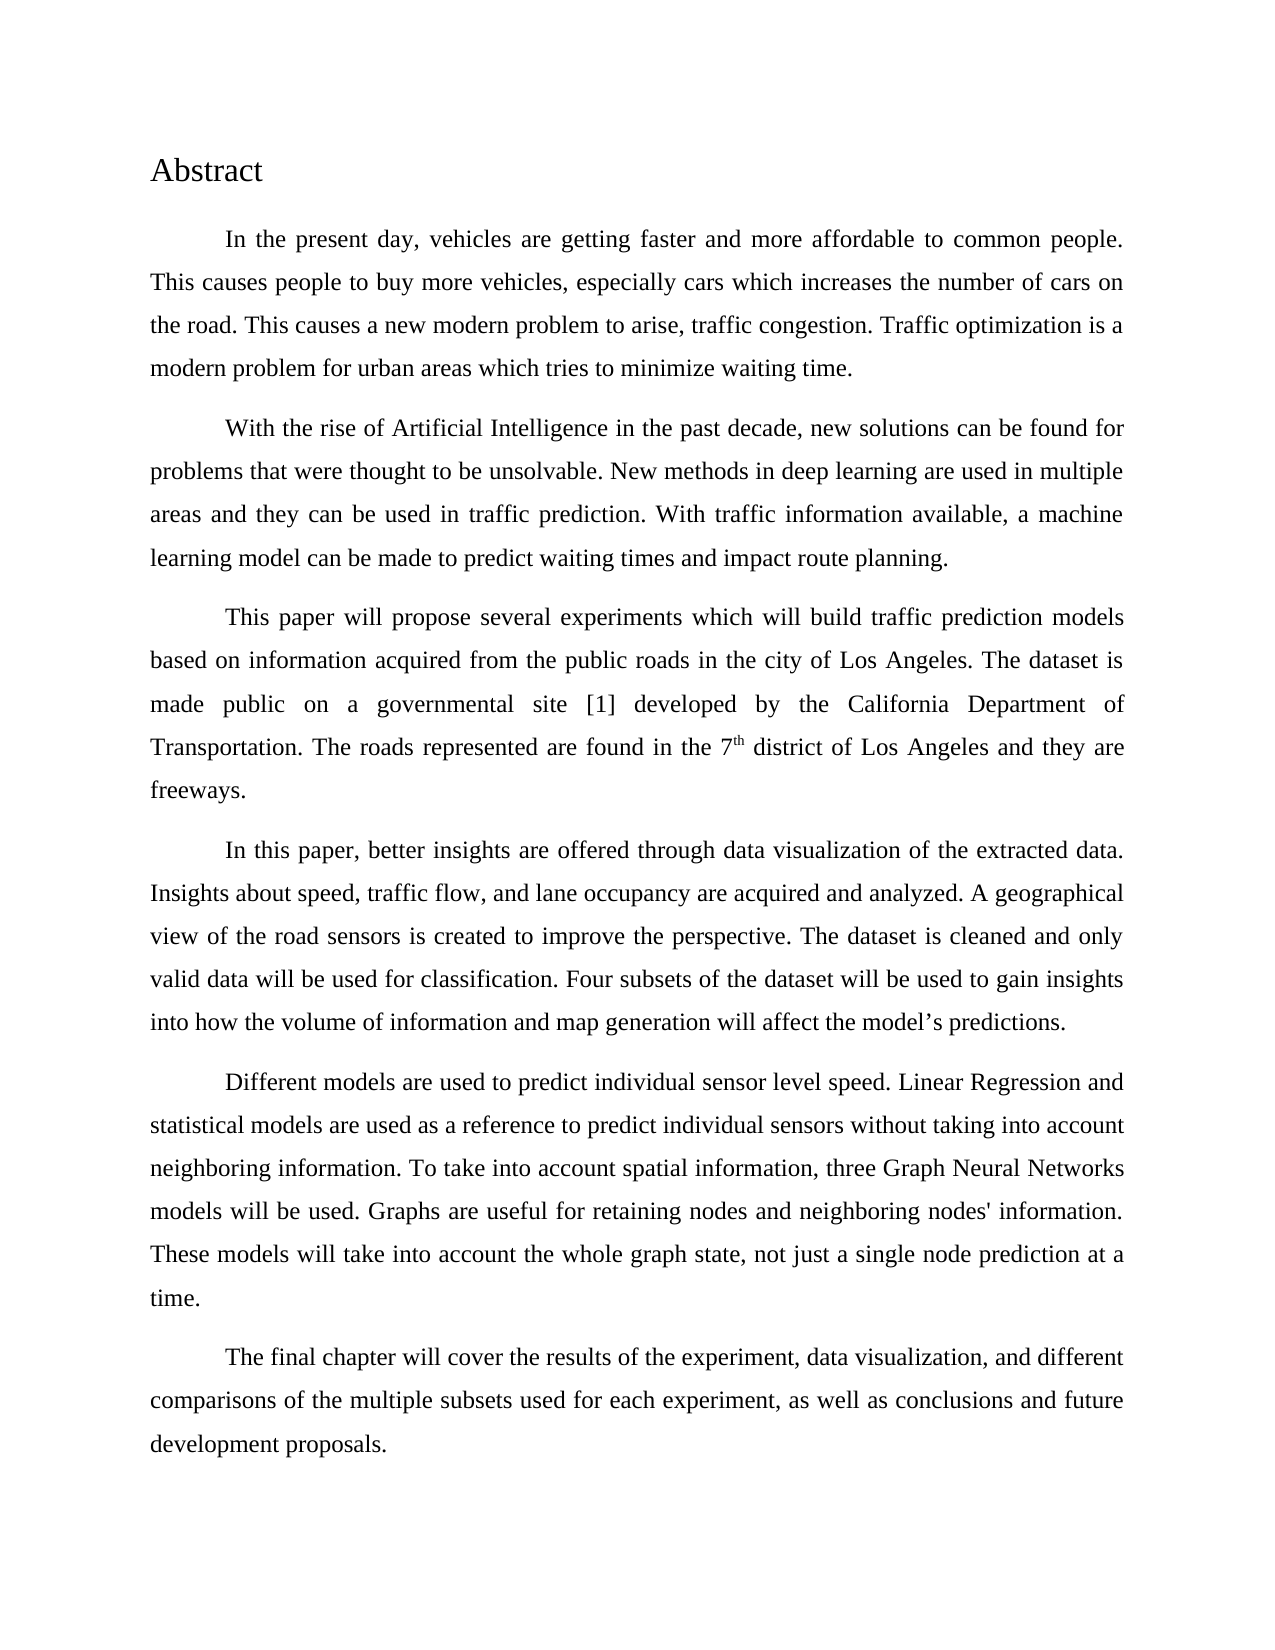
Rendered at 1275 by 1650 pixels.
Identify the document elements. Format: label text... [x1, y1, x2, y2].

text Different models are used to predict individual sensor level speed. Linear Regression and statistical models are used as a reference to predict individual sensors without taking into account neighboring information. To take into account spatial information, three Graph Neural Networks models will be used. Graphs are useful for retaining nodes and neighboring nodes' information. These models will take into account the whole graph state, not just a single node prediction at a time. [150, 1067, 1125, 1311]
text This paper will propose several experiments which will build traffic prediction models based on information acquired from the public roads in the city of Los Angeles. The dataset is made public on a governmental site developed by the California Department of Transportation. The roads represented are found in the 7th district of Los Angeles and they are freeways. [150, 602, 1125, 804]
text In this paper, better insights are offered through data visualization of the extracted data. Insights about speed, traffic flow, and lane occupancy are acquired and analyzed. A geographical view of the road sensors is created to improve the perspective. The dataset is cleaned and only valid data will be used for classification. Four subsets of the dataset will be used to gain insights into how the volume of information and map generation will affect the model’s predictions. [150, 835, 1125, 1036]
text The final chapter will cover the results of the experiment, data visualization, and different comparisons of the multiple subsets used for each experiment, as well as conclusions and future development proposals. [150, 1342, 1125, 1457]
text Abstract [150, 150, 1125, 188]
text In the present day, vehicles are getting faster and more affordable to common people. This causes people to buy more vehicles, especially cars which increases the number of cars on the road. This causes a new modern problem to arise, traffic congestion. Traffic optimization is a modern problem for urban areas which tries to minimize waiting time. [150, 224, 1125, 382]
text With the rise of Artificial Intelligence in the past decade, new solutions can be found for problems that were thought to be unsolvable. New methods in deep learning are used in multiple areas and they can be used in traffic prediction. With traffic information available, a machine learning model can be made to predict waiting times and impact route planning. [150, 413, 1125, 571]
